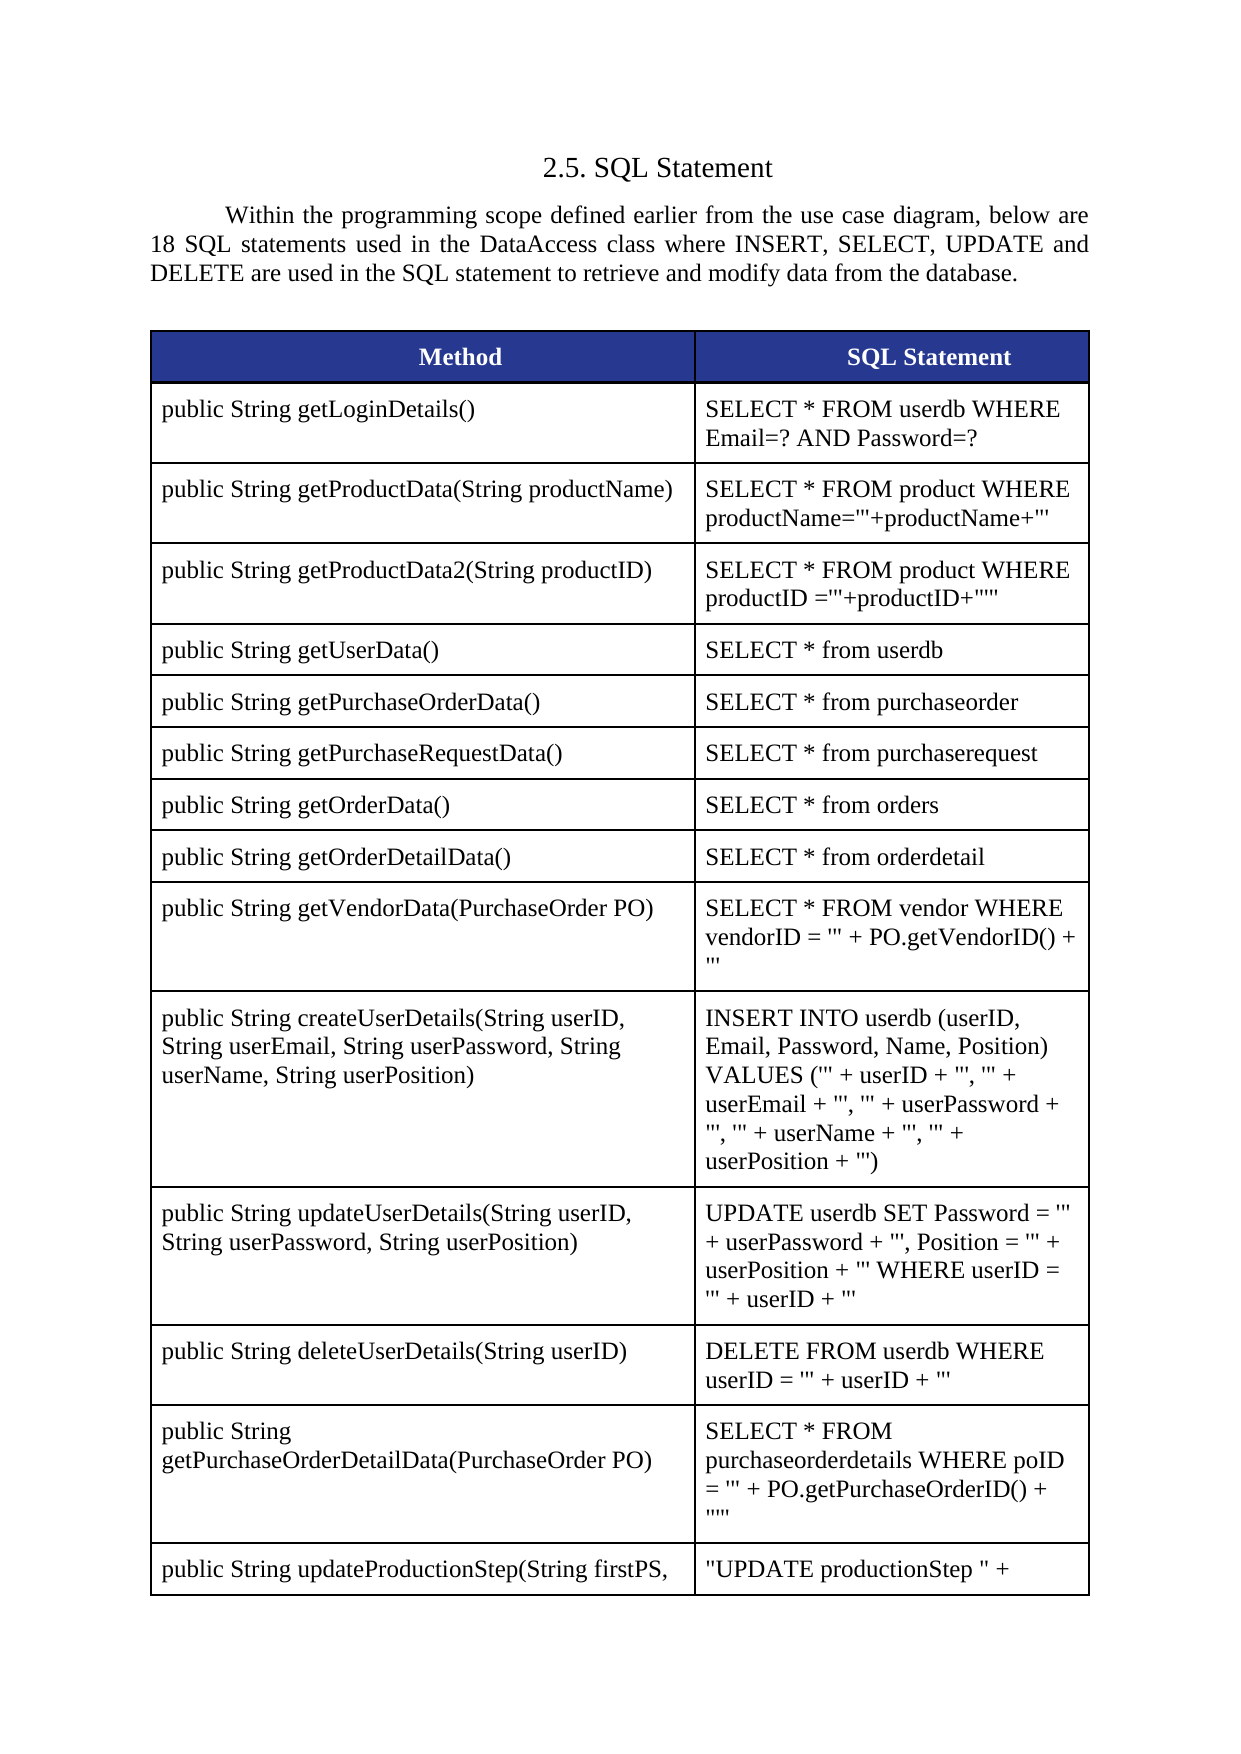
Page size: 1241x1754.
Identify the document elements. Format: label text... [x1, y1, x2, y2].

table_cell public String getOrderData() [152, 780, 694, 829]
table_cell public String getPurchaseOrderData() [152, 676, 694, 726]
table_cell public String getProductData(String productName) [152, 464, 694, 542]
table_cell SELECT * from orderdetail [696, 831, 1088, 881]
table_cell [152, 1544, 694, 1593]
table_cell UPDATE userdb SET Password = '" + userPassword + "', Position = '" + userPosition + "' WHERE userID = '" + userID + "' [696, 1188, 1088, 1323]
table_cell SELECT * FROM userdb WHERE Email=? AND Password=? [696, 384, 1088, 462]
table_cell public String deleteUserDetails(String userID) [152, 1326, 694, 1404]
table_cell SELECT * from userdb [696, 625, 1088, 674]
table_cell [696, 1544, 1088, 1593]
table_cell public String updateUserDetails(String userID, String userPassword, String userPosition) [152, 1188, 694, 1323]
table_cell INSERT INTO userdb (userID, Email, Password, Name, Position) VALUES ('" + userID + "', '" + userEmail + "', '" + userPassword + "', '" + userName + "', '" + userPosition + "') [696, 992, 1088, 1186]
table_cell SELECT * FROM purchaseorderdetails WHERE poID = '" + PO.getPurchaseOrderID() + "'" [696, 1406, 1088, 1542]
table_cell public String getPurchaseRequestData() [152, 728, 694, 778]
text Within the programming scope defined earlier from the use case diagram, below are 18 SQL statements used in the DataAccess class where INSERT, SELECT, UPDATE and DELETE are used in the SQL statement to retrieve and modify data from the database. [150, 200, 1090, 287]
table_header SQL Statement [696, 332, 1088, 381]
subtitle 2.5. SQL Statement [150, 150, 1090, 183]
table_cell DELETE FROM userdb WHERE userID = '" + userID + "' [696, 1326, 1088, 1404]
table_cell SELECT * FROM vendor WHERE vendorID = '" + PO.getVendorID() + "' [696, 883, 1088, 990]
table_cell public String getLoginDetails() [152, 384, 694, 462]
table_cell SELECT * from purchaserequest [696, 728, 1088, 778]
table_cell public String getOrderDetailData() [152, 831, 694, 881]
table_header Method [152, 332, 694, 381]
table_cell SELECT * from orders [696, 780, 1088, 829]
table_cell SELECT * from purchaseorder [696, 676, 1088, 726]
table_cell SELECT * FROM product WHERE productName='"+productName+"' [696, 464, 1088, 542]
table_cell SELECT * FROM product WHERE productID ='"+productID+"'" [696, 544, 1088, 623]
table_cell public String getProductData2(String productID) [152, 544, 694, 623]
table_cell public String getUserData() [152, 625, 694, 674]
table_cell public String getPurchaseOrderDetailData(PurchaseOrder PO) [152, 1406, 694, 1542]
table_cell public String getVendorData(PurchaseOrder PO) [152, 883, 694, 990]
table_cell public String createUserDetails(String userID, String userEmail, String userPassword, String userName, String userPosition) [152, 992, 694, 1186]
